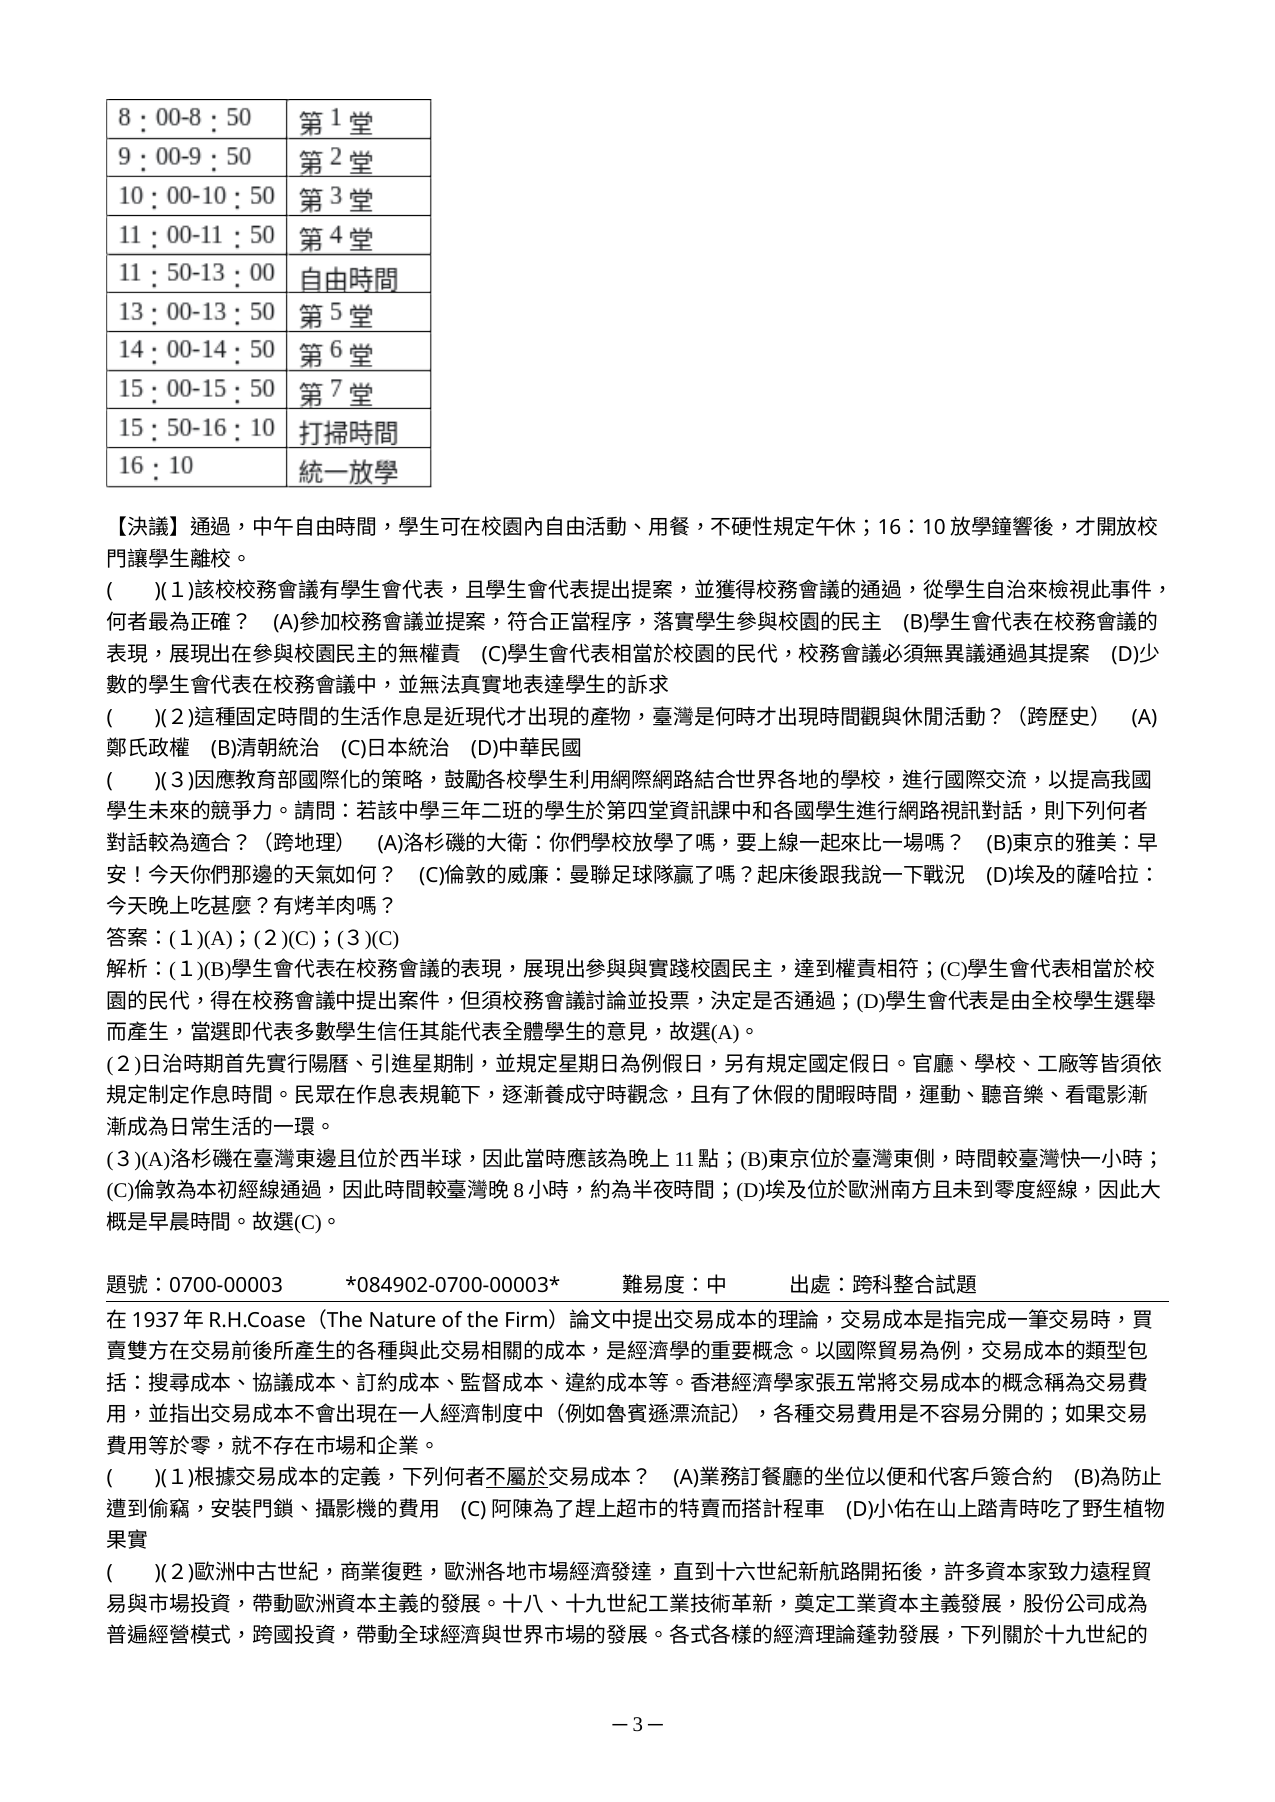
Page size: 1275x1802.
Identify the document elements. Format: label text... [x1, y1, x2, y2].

text 答案：(１)(A)；(２)(C)；(３)(C) [106, 920, 1169, 952]
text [106, 100, 1169, 920]
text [106, 1302, 1169, 1649]
text 解析：(１)(B)學生會代表在校務會議的表現，展現出參與與實踐校園民主，達到權責相符；(C)學生會代表相當於校園的民代，得在校務會議中提出案件，但須校務會議討論並投票，決定是否通過；(D)學生會代表是由全校學生選舉而產生，當選即代表多數學生信任其能代表全體學生的意見，故選(A)。 (２)日治時期首先實行陽曆、引進星期制，並規定星期日為例假日，另有規定國定假日。官廳、學校、工廠等皆須依規定制定作息時間。民眾在作息表規範下，逐漸養成守時觀念，且有了休假的閒暇時間，運動、聽音樂、看電影漸漸成為日常生活的一環。 (３)(A)洛杉磯在臺灣東邊且位於西半球，因此當時應該為晚上11點；(B)東京位於臺灣東側，時間較臺灣快一小時；(C)倫敦為本初經線通過，因此時間較臺灣晚8小時，約為半夜時間；(D)埃及位於歐洲南方且未到零度經線，因此大概是早晨時間。故選(C)。 [106, 952, 1169, 1236]
text 題號：0700-00003 *084902-0700-00003* 難易度：中 出處：跨科整合試題 [106, 1267, 1169, 1301]
